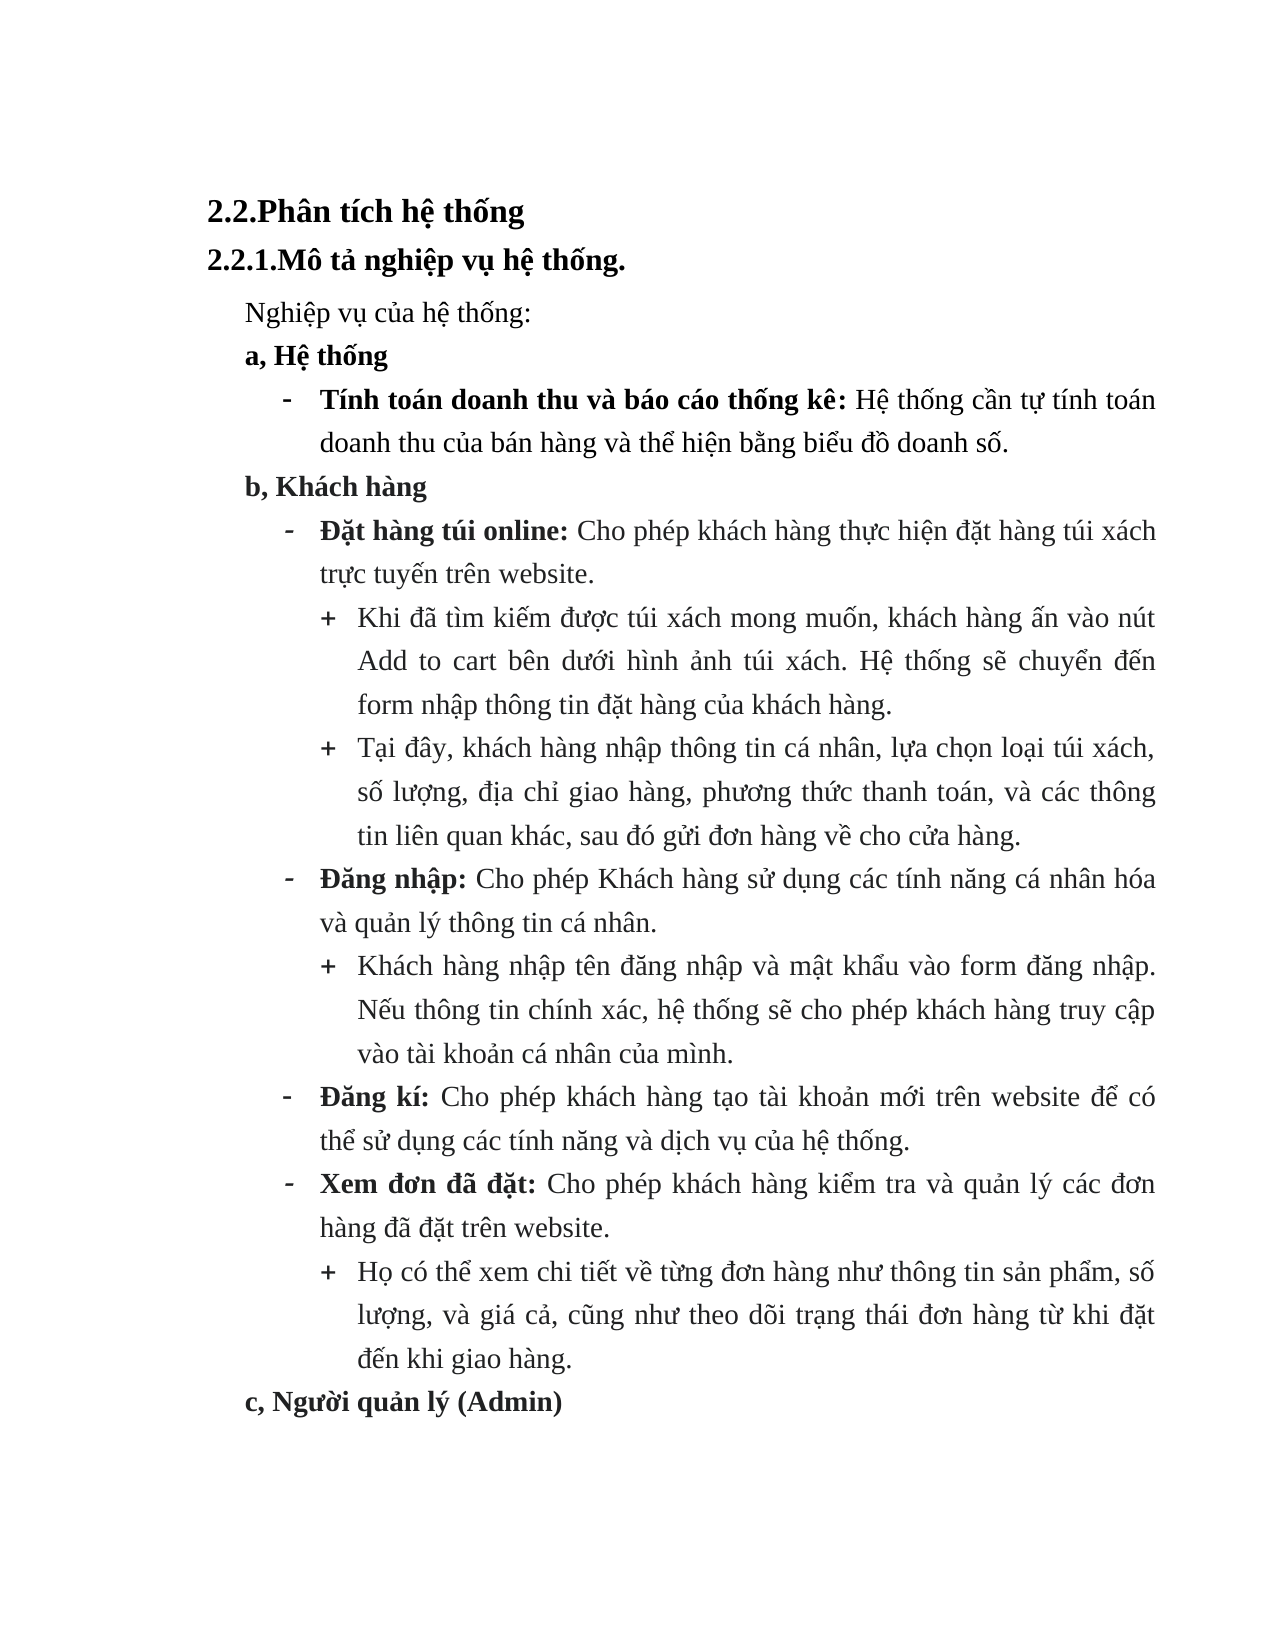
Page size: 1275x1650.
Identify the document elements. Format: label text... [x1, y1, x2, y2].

list Tại đây, khách hàng nhập thông tin cá nhân, lựa chọn loại túi xách, số lượng, địa chỉ giao hàng, phương thức thanh toán, và các thông tin liên quan khác, sau đó gửi đơn hàng về cho cửa hàng. [319, 731, 1157, 851]
list Khách hàng nhập tên đăng nhập và mật khẩu vào form đăng nhập. Nếu thông tin chính xác, hệ thống sẽ cho phép khách hàng truy cập vào tài khoản cá nhân của mình. [319, 948, 1157, 1069]
text b, Khách hàng [207, 469, 1157, 503]
list Đăng kí: Cho phép khách hàng tạo tài khoản mới trên website để có thể sử dụng các tính năng và dịch vụ của hệ thống. [282, 1079, 1157, 1156]
list Họ có thể xem chi tiết về từng đơn hàng như thông tin sản phẩm, số lượng, và giá cả, cũng như theo dõi trạng thái đơn hàng từ khi đặt đến khi giao hàng. [319, 1254, 1157, 1374]
subtitle 2.2.1.Mô tả nghiệp vụ hệ thống. [207, 241, 1157, 277]
subtitle 2.2.Phân tích hệ thống [207, 191, 1157, 229]
list Khi đã tìm kiếm được túi xách mong muốn, khách hàng ấn vào nút Add to cart bên dưới hình ảnh túi xách. Hệ thống sẽ chuyển đến form nhập thông tin đặt hàng của khách hàng. [319, 600, 1157, 721]
list Đặt hàng túi online: Cho phép khách hàng thực hiện đặt hàng túi xách trực tuyến trên website. [282, 513, 1157, 590]
list Tính toán doanh thu và báo cáo thống kê: Hệ thống cần tự tính toán doanh thu của bán hàng và thể hiện bằng biểu đồ doanh số. [282, 382, 1157, 459]
text Nghiệp vụ của hệ thống: [207, 295, 1157, 328]
text c, Người quản lý (Admin) [207, 1384, 1157, 1418]
list Xem đơn đã đặt: Cho phép khách hàng kiểm tra và quản lý các đơn hàng đã đặt trên website. [282, 1166, 1157, 1244]
text a, Hệ thống [207, 338, 1157, 372]
list Đăng nhập: Cho phép Khách hàng sử dụng các tính năng cá nhân hóa và quản lý thông tin cá nhân. [282, 861, 1157, 938]
